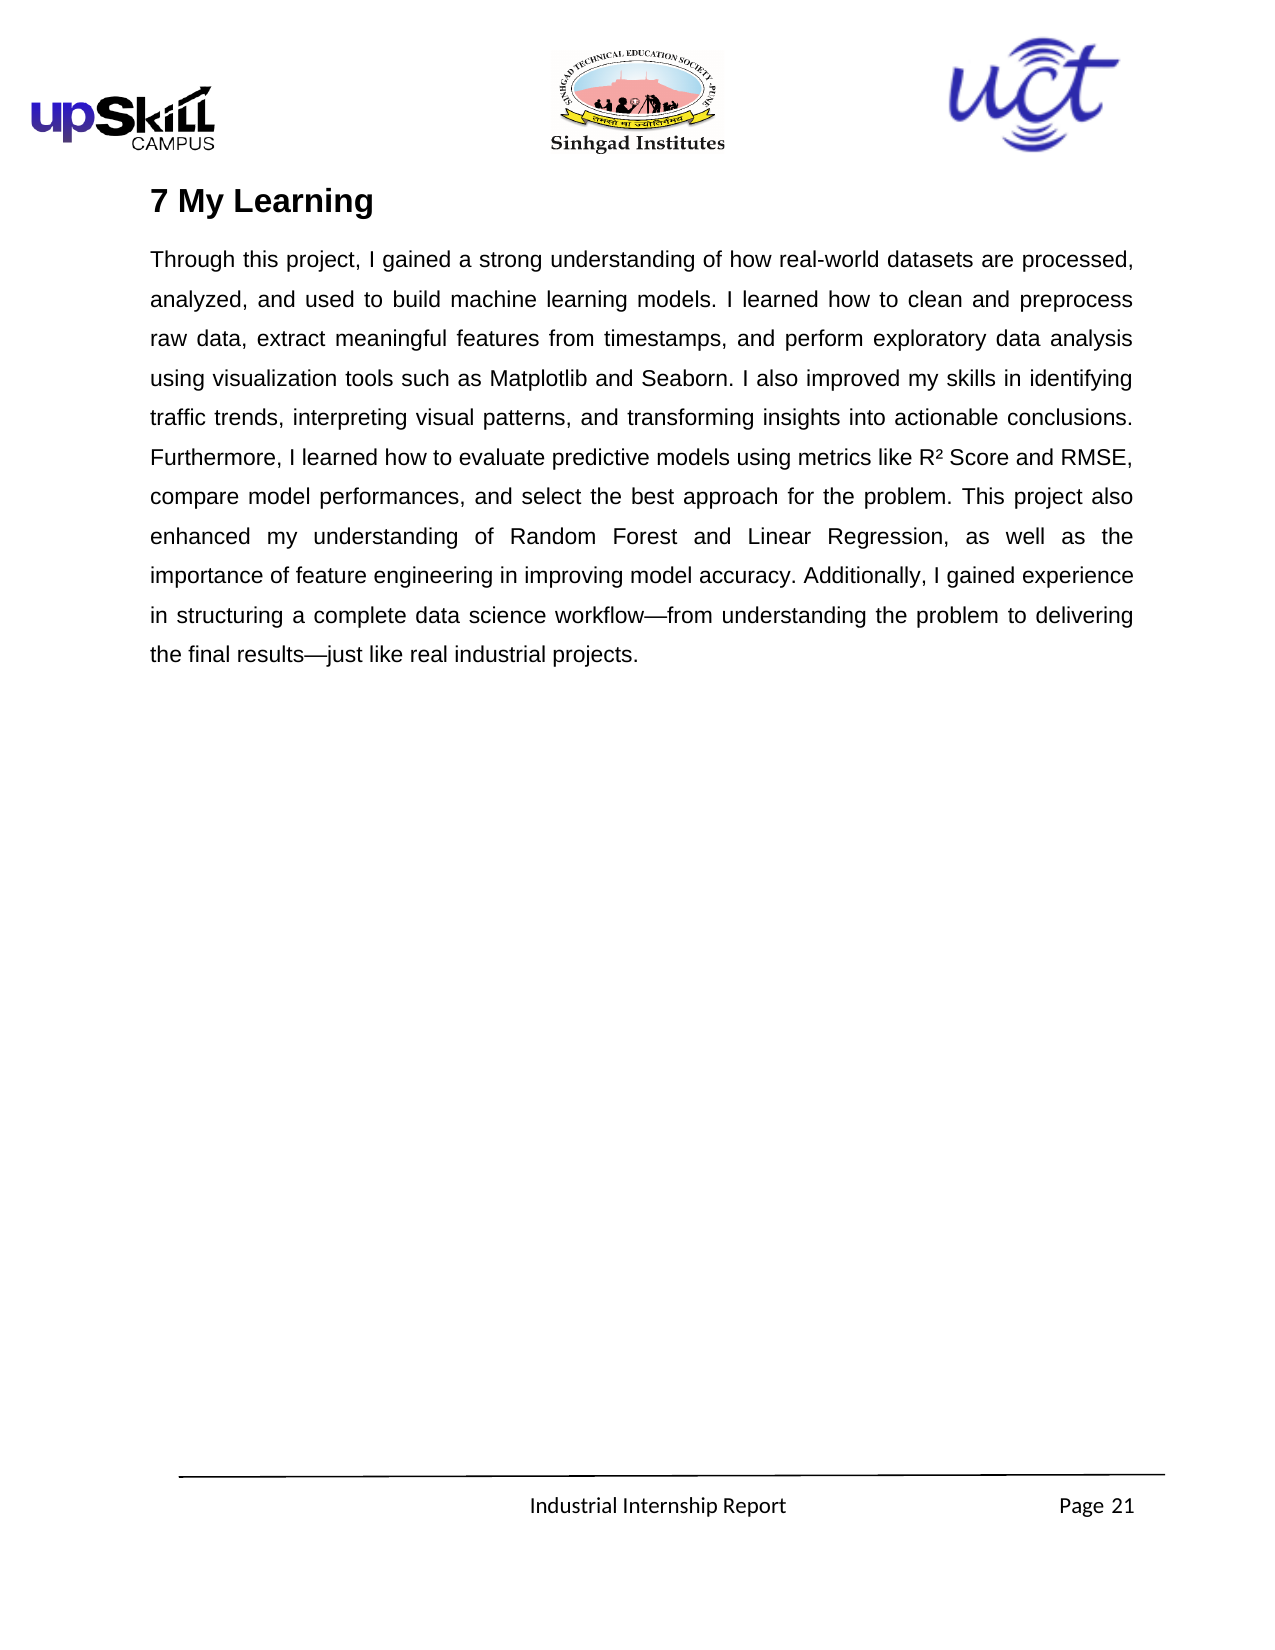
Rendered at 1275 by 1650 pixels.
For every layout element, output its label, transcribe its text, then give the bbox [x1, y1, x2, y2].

picture [0, 73, 246, 154]
picture [550, 50, 725, 154]
text 7 My Learning [150, 181, 1134, 220]
text Through this project, I gained a strong understanding of how real-world datasets are processed, analyzed, and used to build machine learning models. I learned how to clean and preprocess raw data, extract meaningful features from timestamps, and perform exploratory data analysis using visualization tools such as Matplotlib and Seaborn. I also improved my skills in identifying traffic trends, interpreting visual patterns, and transforming insights into actionable conclusions. Furthermore, I learned how to evaluate predictive models using metrics like R² Score and RMSE, compare model performances, and select the best approach for the problem. This project also enhanced my understanding of Random Forest and Linear Regression, as well as the importance of feature engineering in improving model accuracy. Additionally, I gained experience in structuring a complete data science workflow—from understanding the problem to delivering the final results—just like real industrial projects. [150, 246, 1134, 667]
picture [946, 28, 1125, 154]
